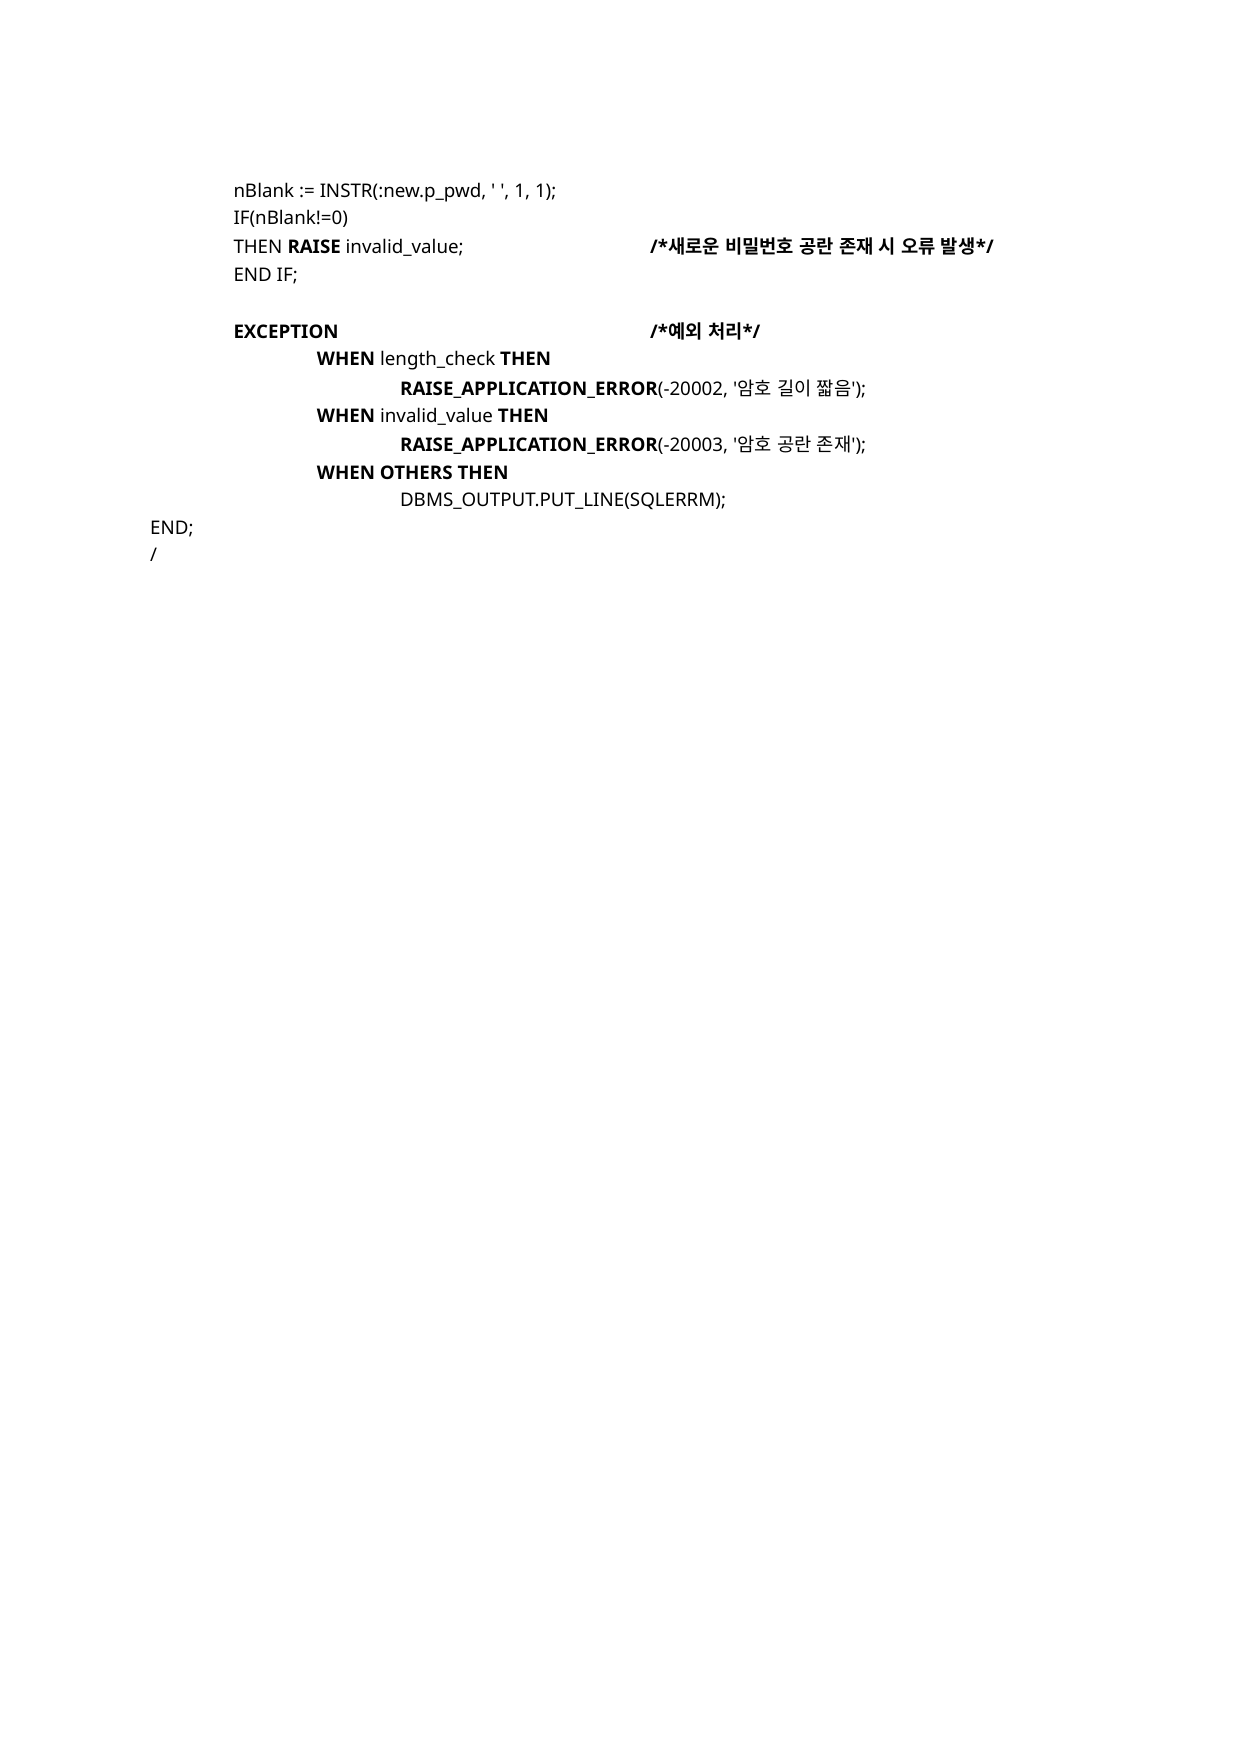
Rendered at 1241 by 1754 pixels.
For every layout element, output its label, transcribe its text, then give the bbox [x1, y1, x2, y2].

text END; [150, 514, 1090, 540]
text WHEN OTHERS THEN [150, 459, 1090, 485]
text WHEN invalid_value THEN [150, 402, 1090, 428]
text RAISE_APPLICATION_ERROR(-20003, '암호 공란 존재'); [150, 430, 1090, 457]
text WHEN length_check THEN [150, 346, 1090, 371]
text DBMS_OUTPUT.PUT_LINE(SQLERRM); [150, 487, 1090, 512]
text END IF; [150, 261, 1090, 287]
text IF(nBlank!=0) [150, 205, 1090, 230]
text EXCEPTION /*예외 처리*/ [150, 316, 1090, 344]
text THEN RAISE invalid_value; /*새로운 비밀번호 공란 존재 시 오류 발생*/ [150, 232, 1090, 259]
text / [150, 542, 1090, 567]
text nBlank := INSTR(:new.p_pwd, ' ', 1, 1); [150, 177, 1090, 203]
text RAISE_APPLICATION_ERROR(-20002, '암호 길이 짧음'); [150, 373, 1090, 400]
